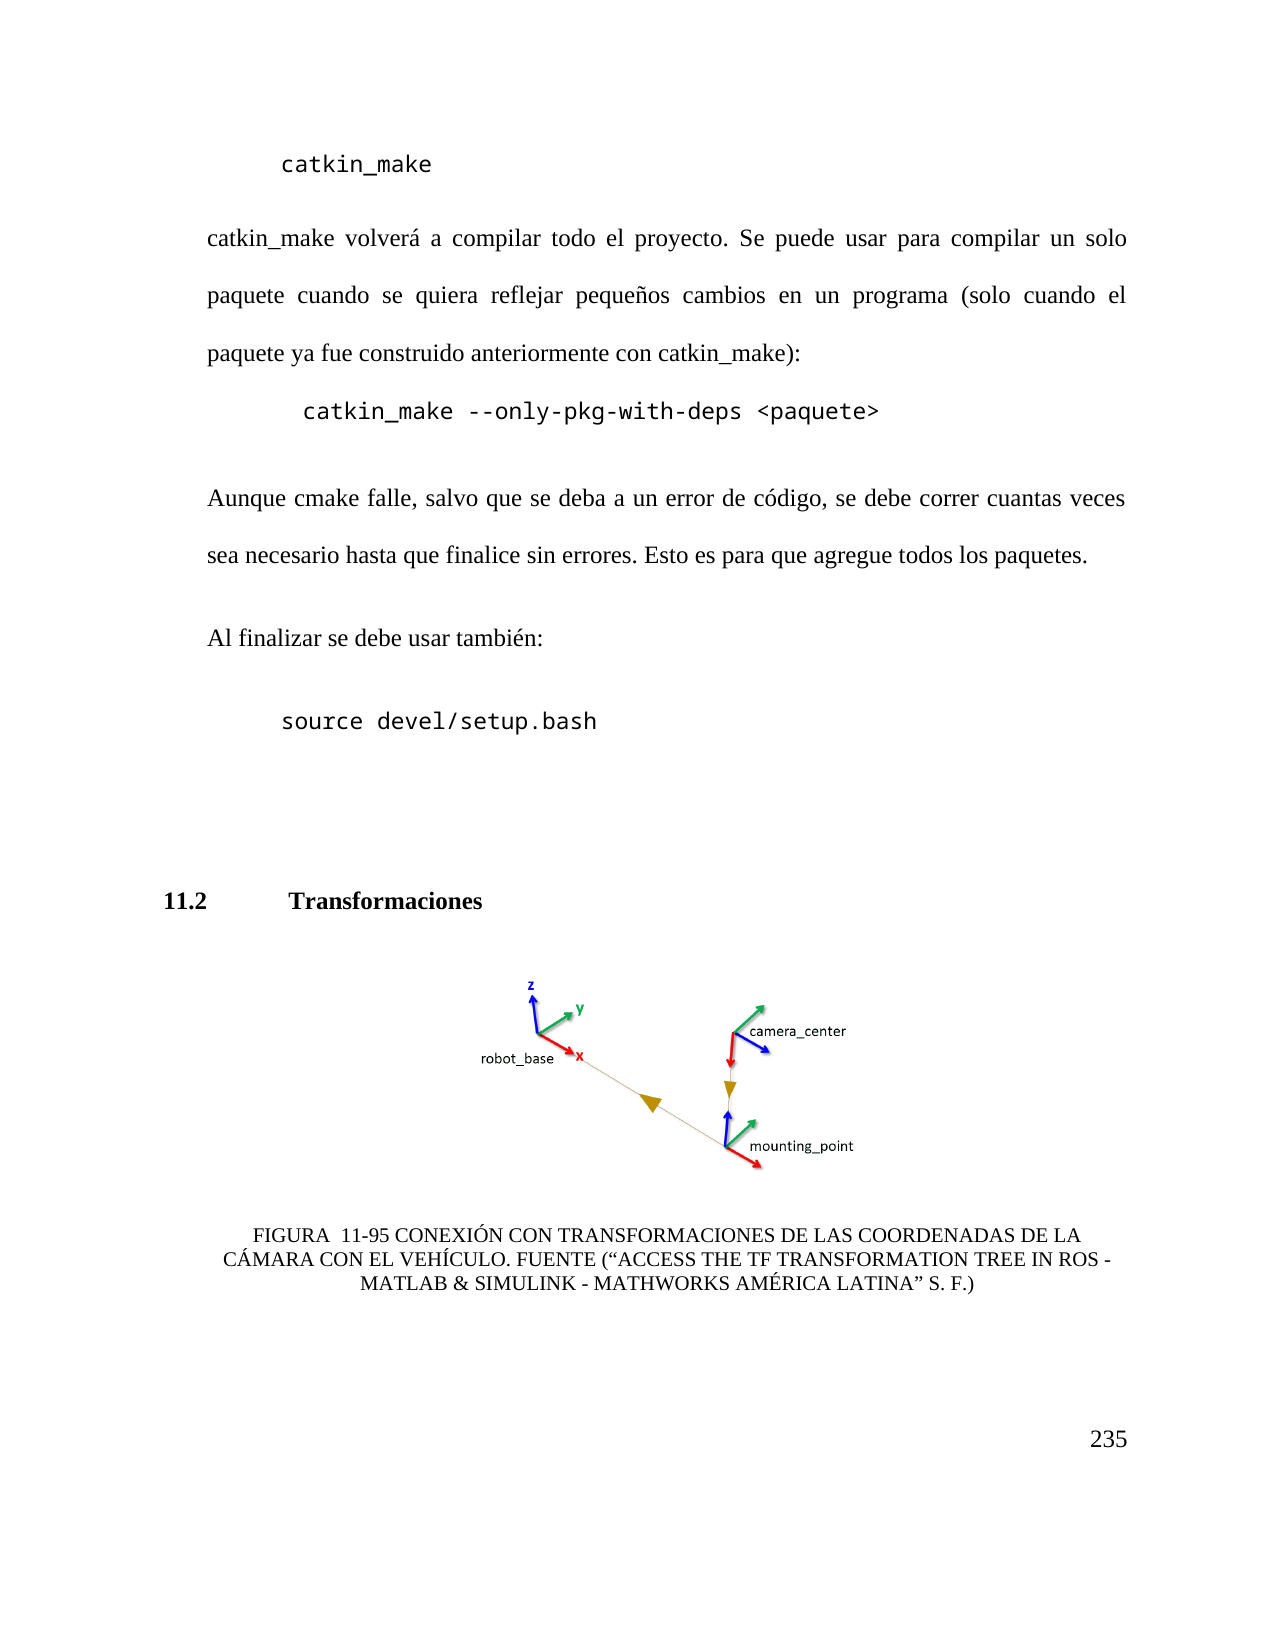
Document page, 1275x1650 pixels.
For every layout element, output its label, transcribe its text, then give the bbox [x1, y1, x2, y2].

picture [471, 968, 863, 1182]
subtitle Transformaciones [163, 886, 1127, 914]
text source devel/setup.bash [207, 705, 1127, 736]
text catkin_make volverá a compilar todo el proyecto. Se puede usar para compilar un solo paquete cuando se quiera reflejar pequeños cambios en un programa (solo cuando el paquete ya fue construido anteriormente con catkin_make): [207, 223, 1127, 366]
text Al finalizar se debe usar también: [207, 623, 1127, 651]
text catkin_make --only-pkg-with-deps <paquete> [207, 395, 1127, 426]
text Aunque cmake falle, salvo que se deba a un error de código, se debe correr cuantas veces sea necesario hasta que finalice sin errores. Esto es para que agregue todos los paquetes. [207, 483, 1127, 569]
text catkin_make [207, 148, 1127, 179]
